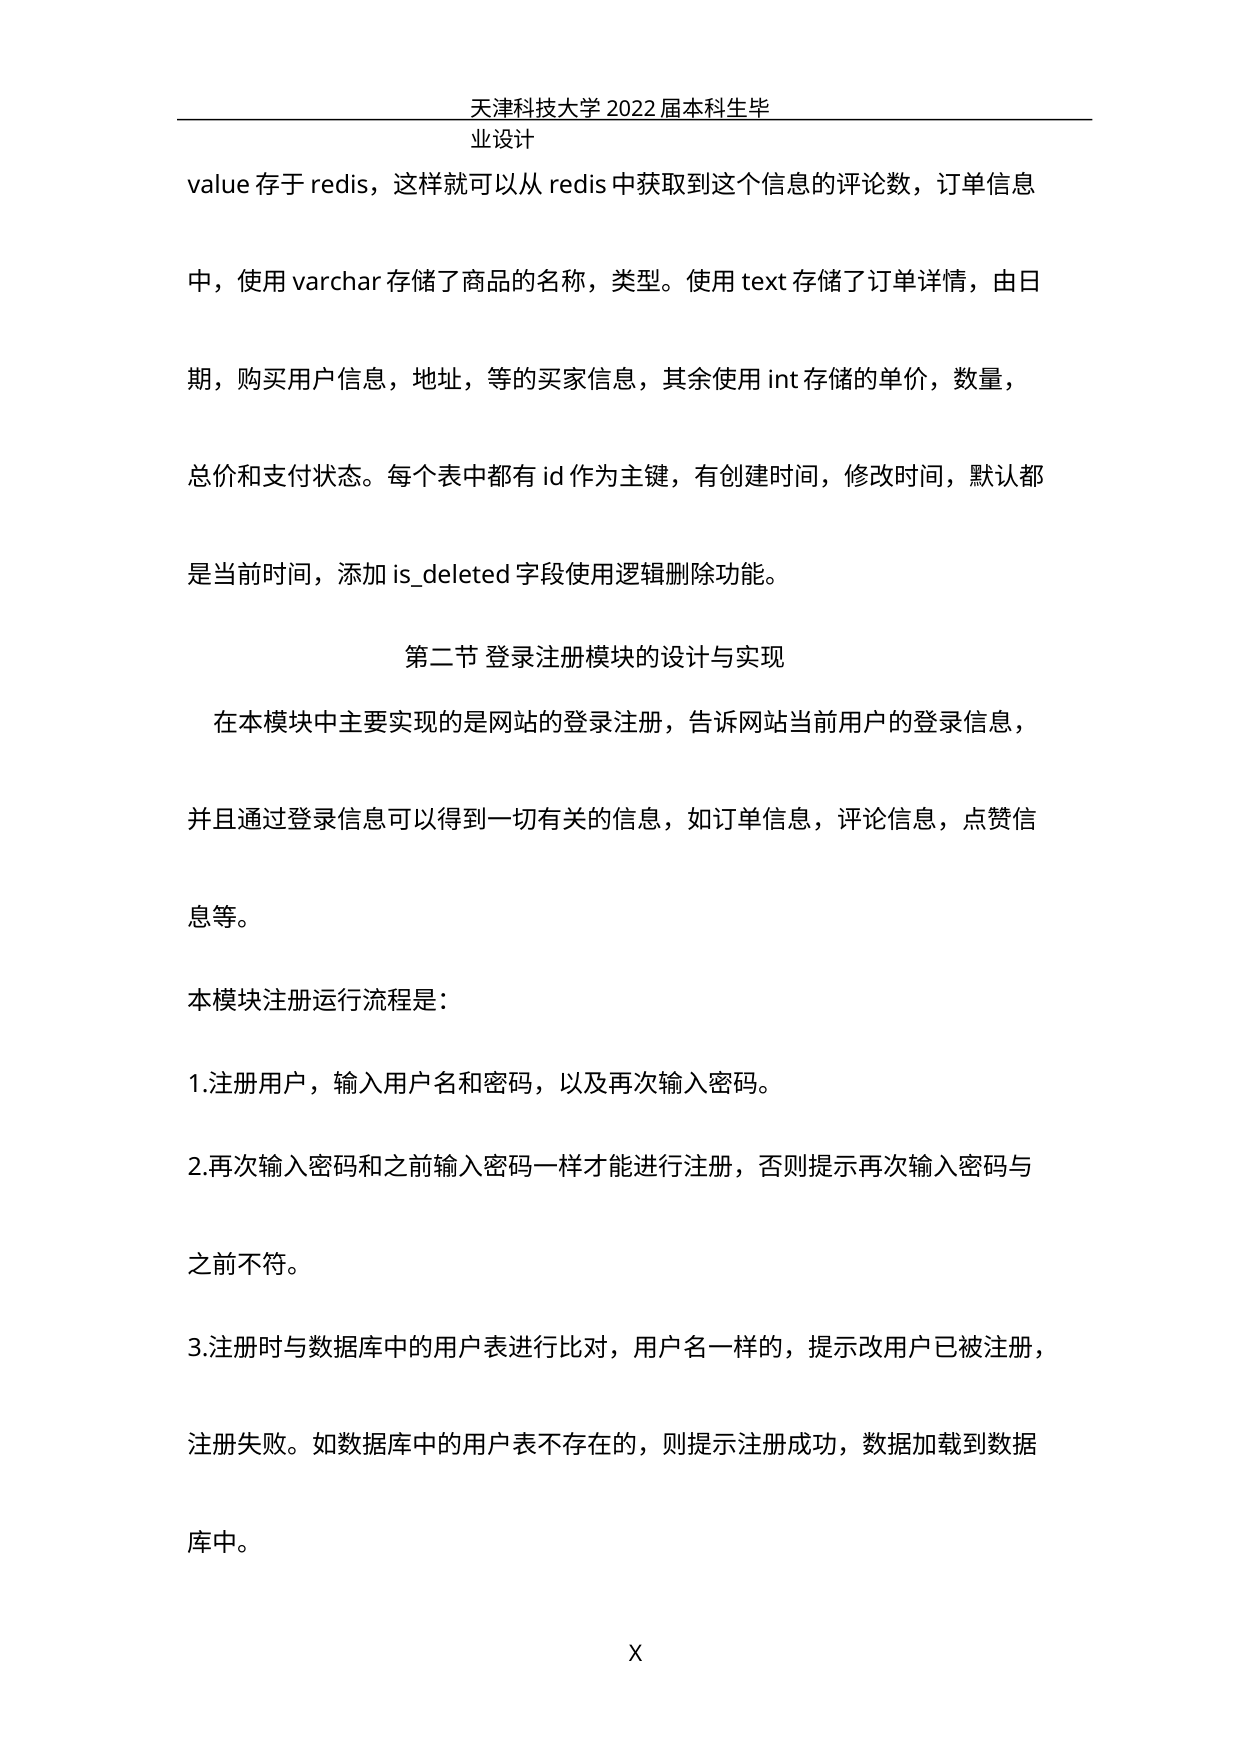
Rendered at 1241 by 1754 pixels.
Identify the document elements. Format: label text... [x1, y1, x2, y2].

text 2.再次输入密码和之前输入密码一样才能进行注册，否则提示再次输入密码与之前不符。 [187, 1132, 1053, 1295]
text 在本模块中主要实现的是网站的登录注册，告诉网站当前用户的登录信息，并且通过登录信息可以得到一切有关的信息，如订单信息，评论信息，点赞信息等。 [187, 688, 1053, 948]
text 本模块注册运行流程是： [187, 966, 1053, 1031]
list 登录注册模块的设计与实现 [187, 623, 1001, 688]
text 1.注册用户，输入用户名和密码，以及再次输入密码。 [187, 1049, 1053, 1114]
text 3.注册时与数据库中的用户表进行比对，用户名一样的，提示改用户已被注册，注册失败。如数据库中的用户表不存在的，则提示注册成功，数据加载到数据库中。 [187, 1313, 1053, 1573]
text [187, 150, 1053, 605]
